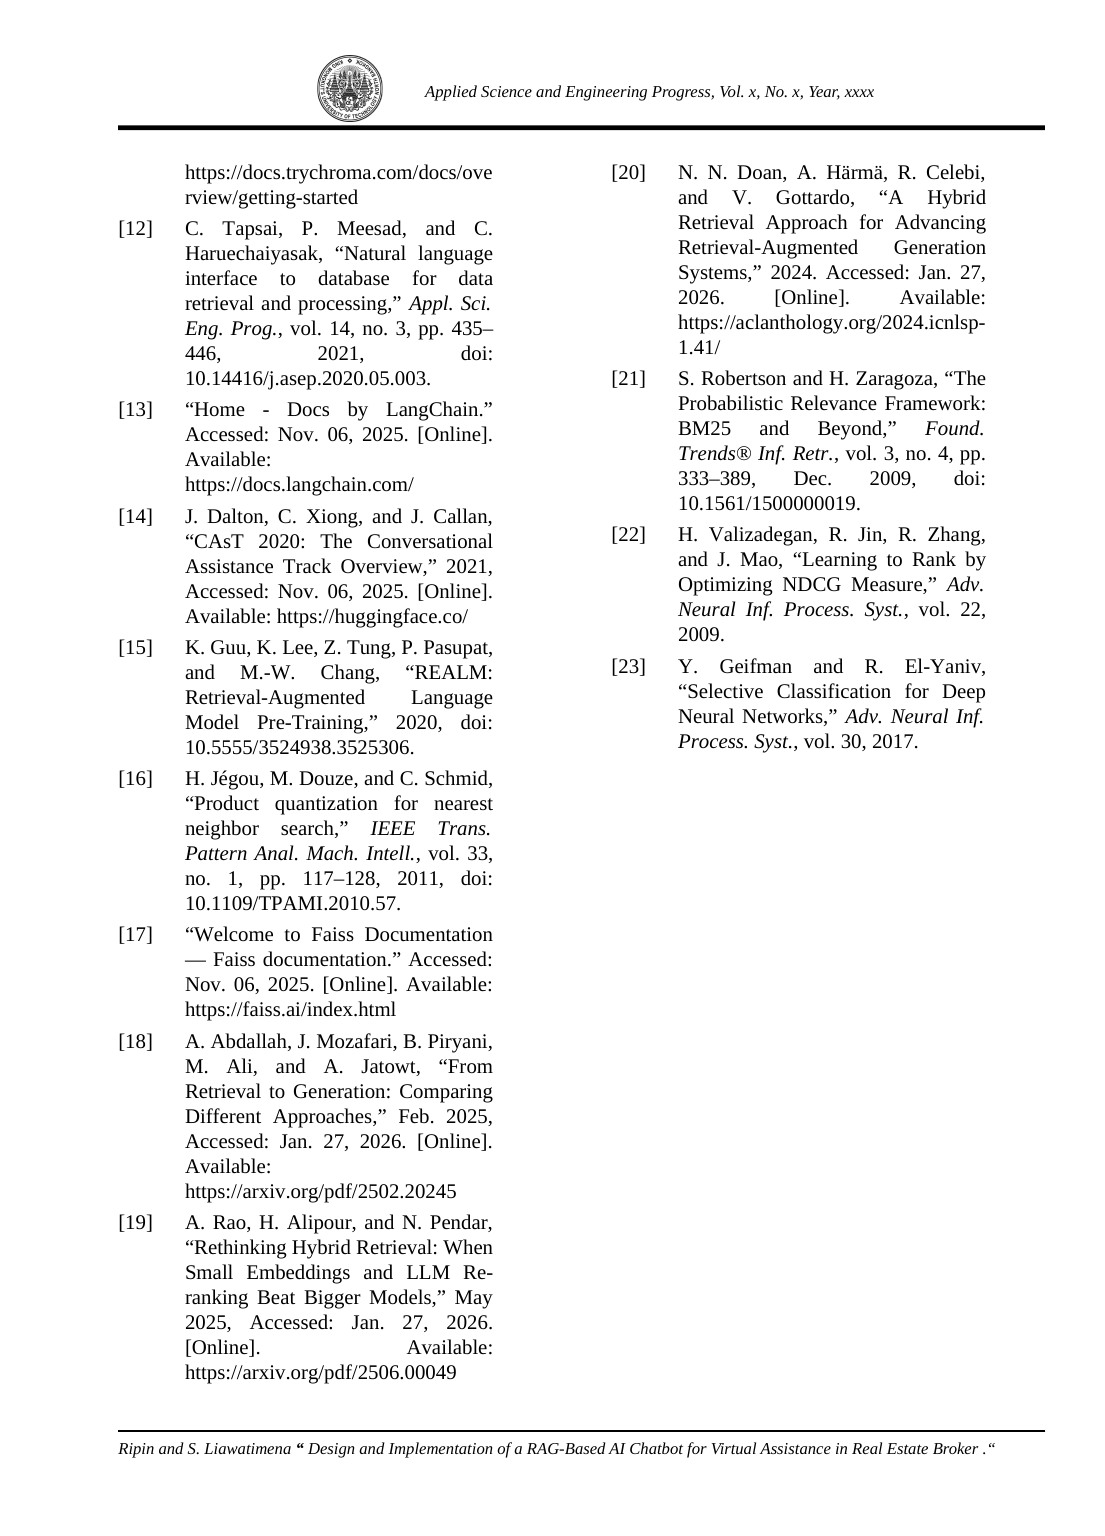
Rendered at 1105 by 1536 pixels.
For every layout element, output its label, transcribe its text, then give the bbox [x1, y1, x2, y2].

text [13] “Home - Docs by LangChain.” Accessed: Nov. 06, 2025. [Online]. Available: https://docs.langchain.com/ [118, 396, 493, 496]
text [17] “Welcome to Faiss Documentation — Faiss documentation.” Accessed: Nov. 06, 2025. [Online]. Available: https://faiss.ai/index.html [118, 921, 493, 1021]
text [19] A. Rao, H. Alipour, and N. Pendar, “Rethinking Hybrid Retrieval: When Small Embeddings and LLM Re-ranking Beat Bigger Models,” May 2025, Accessed: Jan. 27, 2026. [Online]. Available: https://arxiv.org/pdf/2506.00049 [118, 1209, 493, 1384]
text [12] C. Tapsai, P. Meesad, and C. Haruechaiyasak, “Natural language interface to database for data retrieval and processing,” Appl. Sci. Eng. Prog., vol. 14, no. 3, pp. 435–446, 2021, doi: 10.14416/j.asep.2020.05.003. [118, 215, 493, 390]
text [22] H. Valizadegan, R. Jin, R. Zhang, and J. Mao, “Learning to Rank by Optimizing NDCG Measure,” Adv. Neural Inf. Process. Syst., vol. 22, 2009. [611, 521, 986, 646]
text [23] Y. Geifman and R. El-Yaniv, “Selective Classification for Deep Neural Networks,” Adv. Neural Inf. Process. Syst., vol. 30, 2017. [611, 653, 986, 753]
text [15] K. Guu, K. Lee, Z. Tung, P. Pasupat, and M.-W. Chang, “REALM: Retrieval-Augmented Language Model Pre-Training,” 2020, doi: 10.5555/3524938.3525306. [118, 634, 493, 759]
picture [317, 55, 383, 122]
text [16] H. Jégou, M. Douze, and C. Schmid, “Product quantization for nearest neighbor search,” IEEE Trans. Pattern Anal. Mach. Intell., vol. 33, no. 1, pp. 117–128, 2011, doi: 10.1109/TPAMI.2010.57. [118, 765, 493, 915]
text [14] J. Dalton, C. Xiong, and J. Callan, “CAsT 2020: The Conversational Assistance Track Overview,” 2021, Accessed: Nov. 06, 2025. [Online]. Available: https://huggingface.co/ [118, 503, 493, 628]
text [21] S. Robertson and H. Zaragoza, “The Probabilistic Relevance Framework: BM25 and Beyond,” Found. Trends® Inf. Retr., vol. 3, no. 4, pp. 333–389, Dec. 2009, doi: 10.1561/1500000019. [611, 365, 986, 515]
text [18] A. Abdallah, J. Mozafari, B. Piryani, M. Ali, and A. Jatowt, “From Retrieval to Generation: Comparing Different Approaches,” Feb. 2025, Accessed: Jan. 27, 2026. [Online]. Available: https://arxiv.org/pdf/2502.20245 [118, 1028, 493, 1203]
text [20] N. N. Doan, A. Härmä, R. Celebi, and V. Gottardo, “A Hybrid Retrieval Approach for Advancing Retrieval-Augmented Generation Systems,” 2024. Accessed: Jan. 27, 2026. [Online]. Available: https://aclanthology.org/2024.icnlsp-1.41/ [611, 159, 986, 359]
text [11] “Getting Started - Chroma Docs.” Accessed: Nov. 06, 2025. [Online]. Available: https://docs.trychroma.com/docs/overview/getting-started [118, 159, 493, 209]
